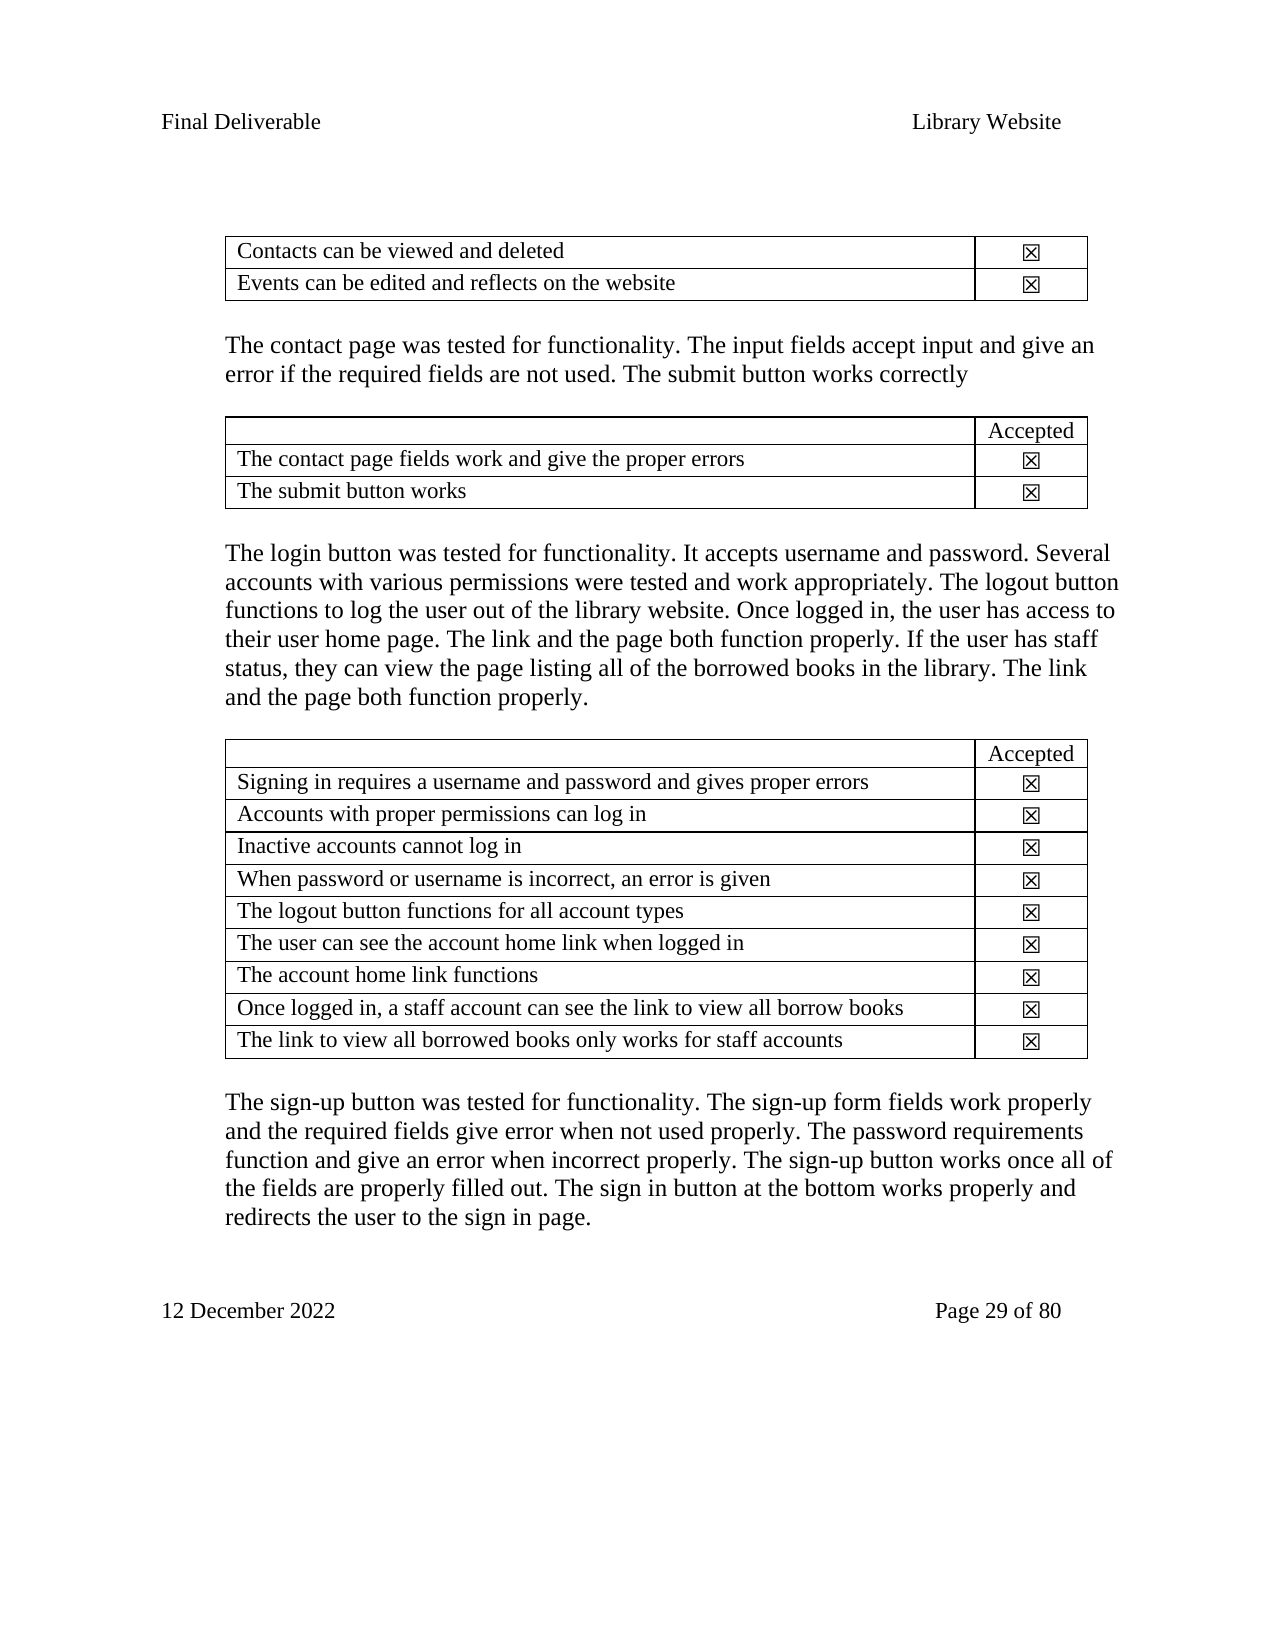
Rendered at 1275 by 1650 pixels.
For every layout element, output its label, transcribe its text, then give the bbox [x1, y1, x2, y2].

table_cell The account home link functions [226, 962, 974, 993]
text The sign-up button was tested for functionality. The sign-up form fields work properly and the required fields give error when not used properly. The password requirements function and give an error when incorrect properly. The sign-up button works once all of the fields are properly filled out. The sign in button at the bottom works properly and redirects the user to the sign in page. [225, 1058, 1125, 1260]
table_cell Signing in requires a username and password and gives proper errors [226, 768, 974, 799]
table_header Accepted [976, 740, 1087, 767]
table_cell Accounts with proper permissions can log in [226, 800, 974, 831]
table_header Accepted [976, 418, 1087, 444]
table_header [226, 418, 974, 444]
text The contact page was tested for functionality. The input fields accept input and give an error if the required fields are not used. The submit button works correctly [225, 301, 1125, 416]
table_cell The user can see the account home link when logged in [226, 929, 974, 961]
table_cell Once logged in, a staff account can see the link to view all borrow books [226, 994, 974, 1025]
table_cell Events can be edited and reflects on the website [226, 269, 974, 300]
table_cell When password or username is incorrect, an error is given [226, 865, 974, 896]
table_cell The contact page fields work and give the proper errors [226, 445, 974, 476]
text The login button was tested for functionality. It accepts username and password. Several accounts with various permissions were tested and work appropriately. The logout button functions to log the user out of the library website. Once logged in, the user has access to their user home page. The link and the page both function properly. If the user has staff status, they can view the page listing all of the borrowed books in the library. The link and the page both function properly. [225, 538, 1125, 739]
table_cell The logout button functions for all account types [226, 897, 974, 928]
table_cell Contacts can be viewed and deleted [226, 237, 974, 268]
table_cell The submit button works [226, 477, 974, 508]
table_cell The link to view all borrowed books only works for staff accounts [226, 1026, 974, 1057]
table_cell Inactive accounts cannot log in [226, 833, 974, 864]
table_header [226, 740, 974, 767]
